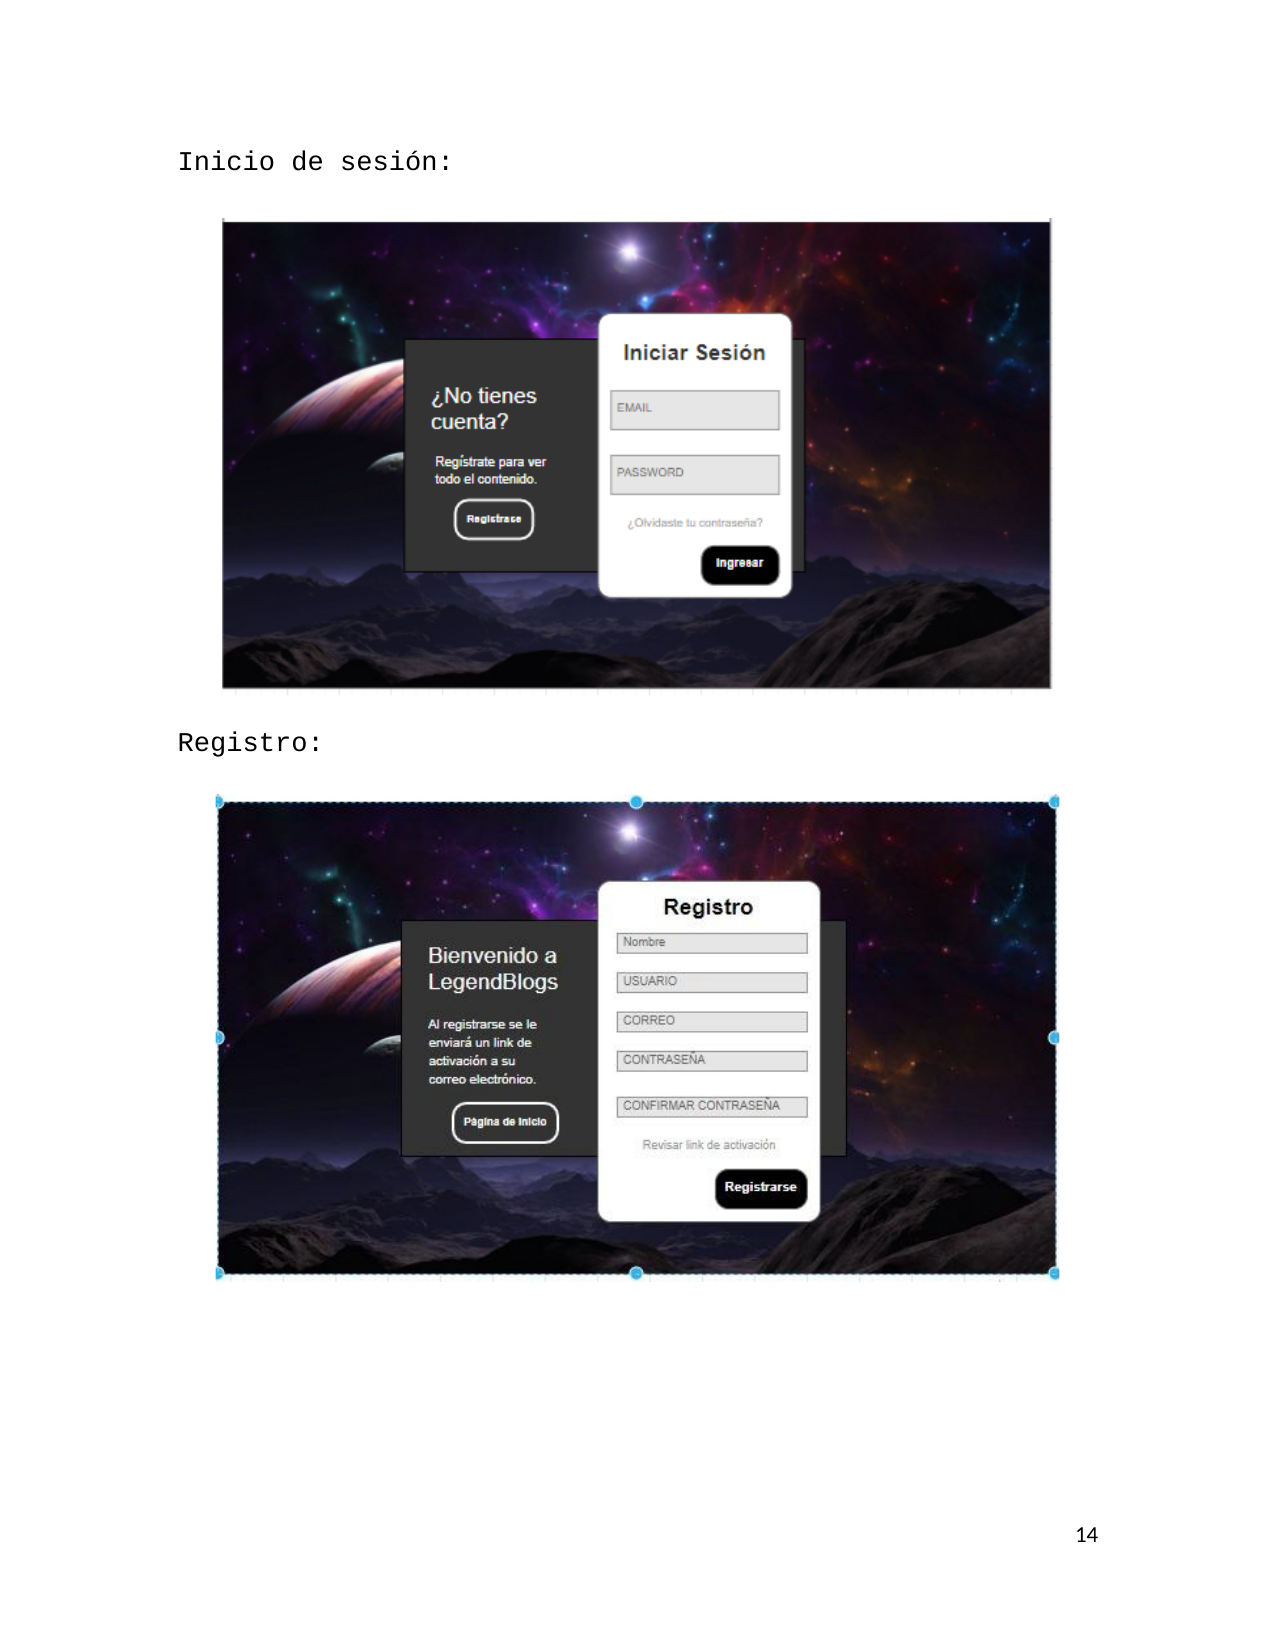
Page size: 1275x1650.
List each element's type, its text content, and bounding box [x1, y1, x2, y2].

picture [221, 218, 1054, 695]
picture [215, 794, 1060, 1282]
text Registro: [177, 729, 1098, 760]
text Inicio de sesión: [177, 148, 1098, 178]
